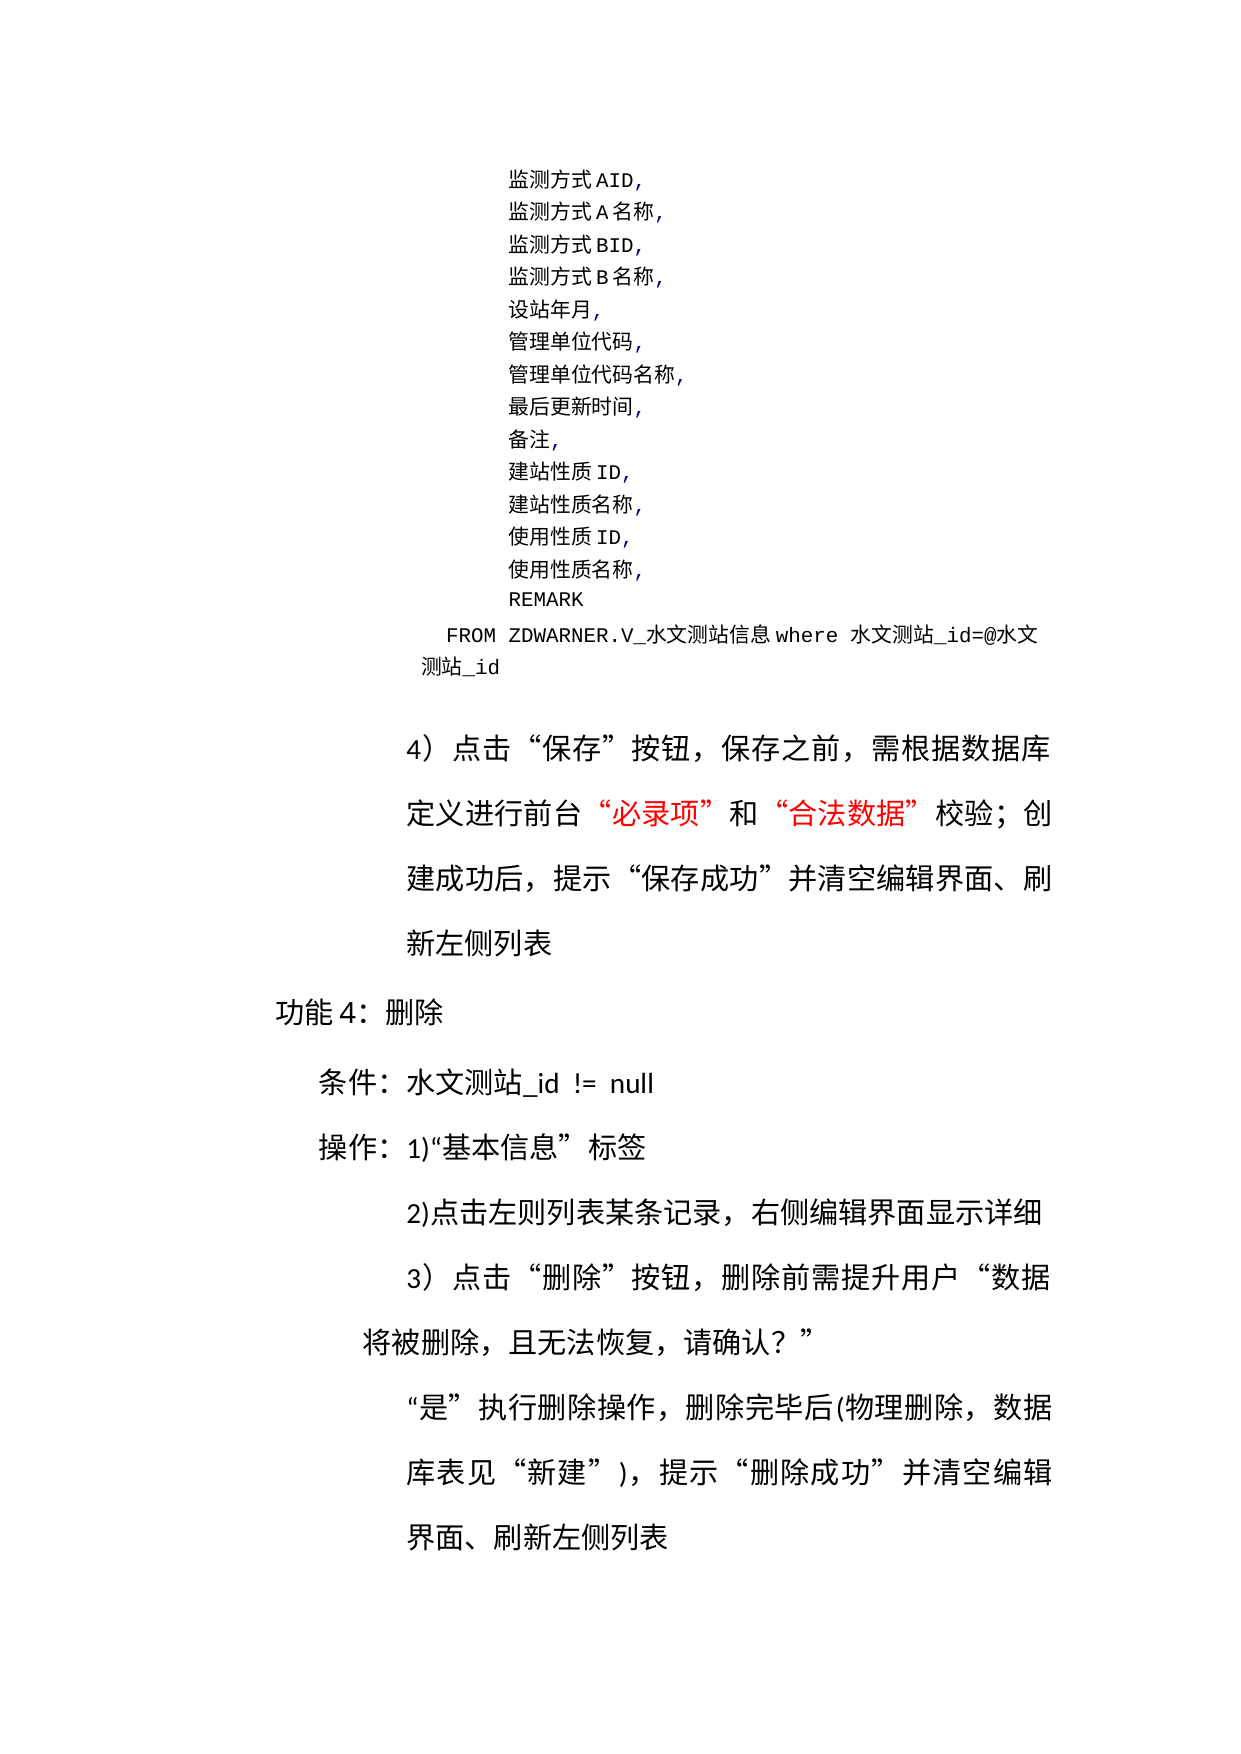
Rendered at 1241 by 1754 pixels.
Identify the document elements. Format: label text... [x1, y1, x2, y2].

text 备注, [421, 422, 1053, 454]
text 2)点击左则列表某条记录，右侧编辑界面显示详细 [362, 1178, 1053, 1243]
text 建站性质ID, [421, 454, 1053, 487]
text 最后更新时间, [421, 389, 1053, 422]
text 条件：水文测站_id != null [275, 1048, 1053, 1113]
text FROM ZDWARNER.V_水文测站信息 where 水文测站_id=@水文测站_id [421, 617, 1053, 682]
text REMARK [421, 584, 1053, 617]
text 操作：1)“基本信息”标签 [275, 1113, 1053, 1178]
text 监测方式B名称, [421, 259, 1053, 292]
text 设站年月, [421, 292, 1053, 324]
text 使用性质ID, [421, 519, 1053, 552]
text 3）点击“删除”按钮，删除前需提升用户“数据将被删除，且无法恢复，请确认？” [362, 1243, 1053, 1373]
text 建站性质名称, [421, 487, 1053, 519]
subtitle 功能4：删除 [275, 979, 1053, 1044]
text “是”执行删除操作，删除完毕后(物理删除，数据库表见“新建”)，提示“删除成功”并清空编辑界面、刷新左侧列表 [406, 1373, 1053, 1568]
text 监测方式AID, [421, 162, 1053, 194]
text 监测方式A名称, [421, 194, 1053, 227]
text 4）点击“保存”按钮，保存之前，需根据数据库定义进行前台“必录项”和“合法数据”校验；创建成功后，提示“保存成功”并清空编辑界面、刷新左侧列表 [406, 714, 1053, 974]
text 管理单位代码名称, [421, 357, 1053, 389]
text 监测方式BID, [421, 227, 1053, 259]
text 管理单位代码, [421, 324, 1053, 357]
text 使用性质名称, [421, 552, 1053, 584]
